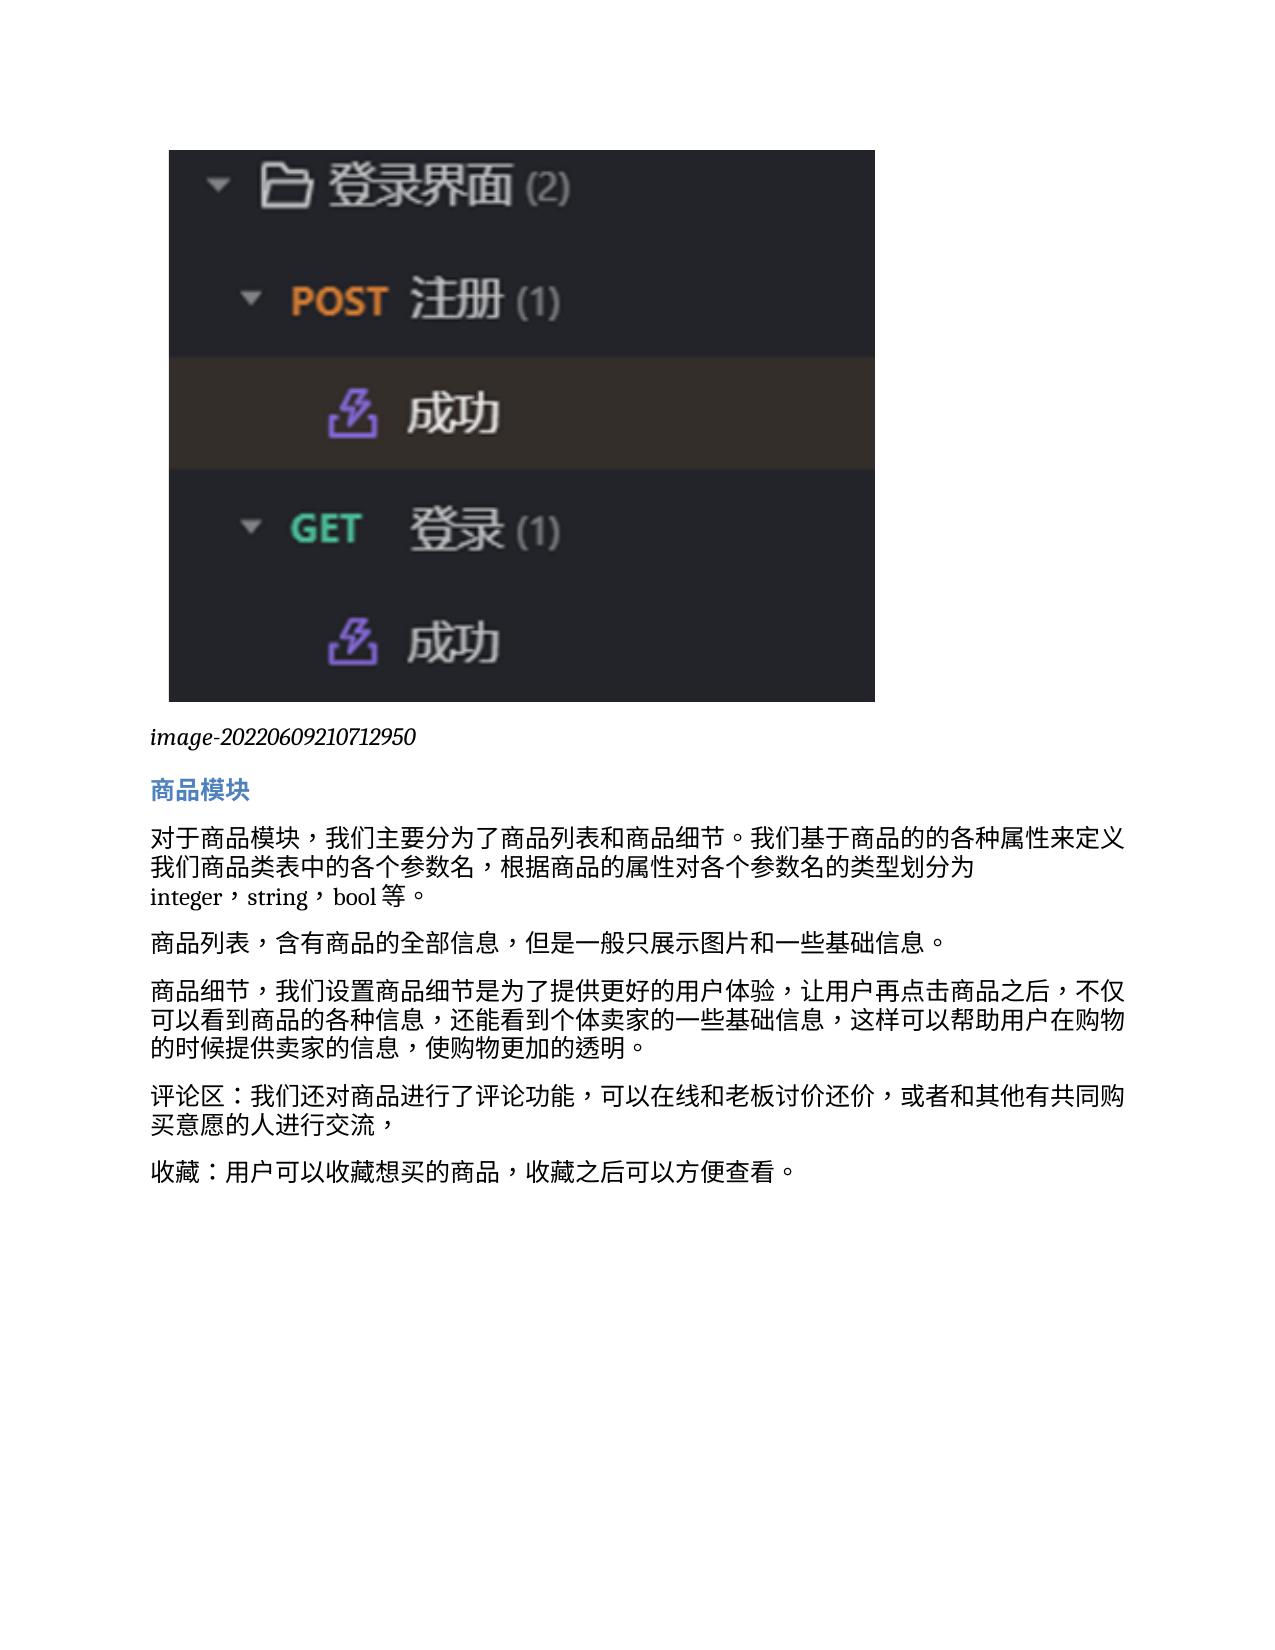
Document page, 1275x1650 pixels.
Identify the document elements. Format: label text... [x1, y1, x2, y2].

subtitle 商品模块 [150, 772, 1125, 807]
text 商品列表，含有商品的全部信息，但是一般只展示图片和一些基础信息。 [150, 930, 1125, 959]
text 评论区：我们还对商品进行了评论功能，可以在线和老板讨价还价，或者和其他有共同购买意愿的人进行交流， [150, 1083, 1125, 1140]
text 收藏：用户可以收藏想买的商品，收藏之后可以方便查看。 [150, 1159, 1125, 1188]
text 对于商品模块，我们主要分为了商品列表和商品细节。我们基于商品的的各种属性来定义我们商品类表中的各个参数名，根据商品的属性对各个参数名的类型划分为integer，string，bool等。 [150, 825, 1125, 912]
text 商品细节，我们设置商品细节是为了提供更好的用户体验，让用户再点击商品之后，不仅可以看到商品的各种信息，还能看到个体卖家的一些基础信息，这样可以帮助用户在购物的时候提供卖家的信息，使购物更加的透明。 [150, 978, 1125, 1064]
picture [168, 150, 875, 702]
text image-20220609210712950 [150, 723, 1125, 752]
